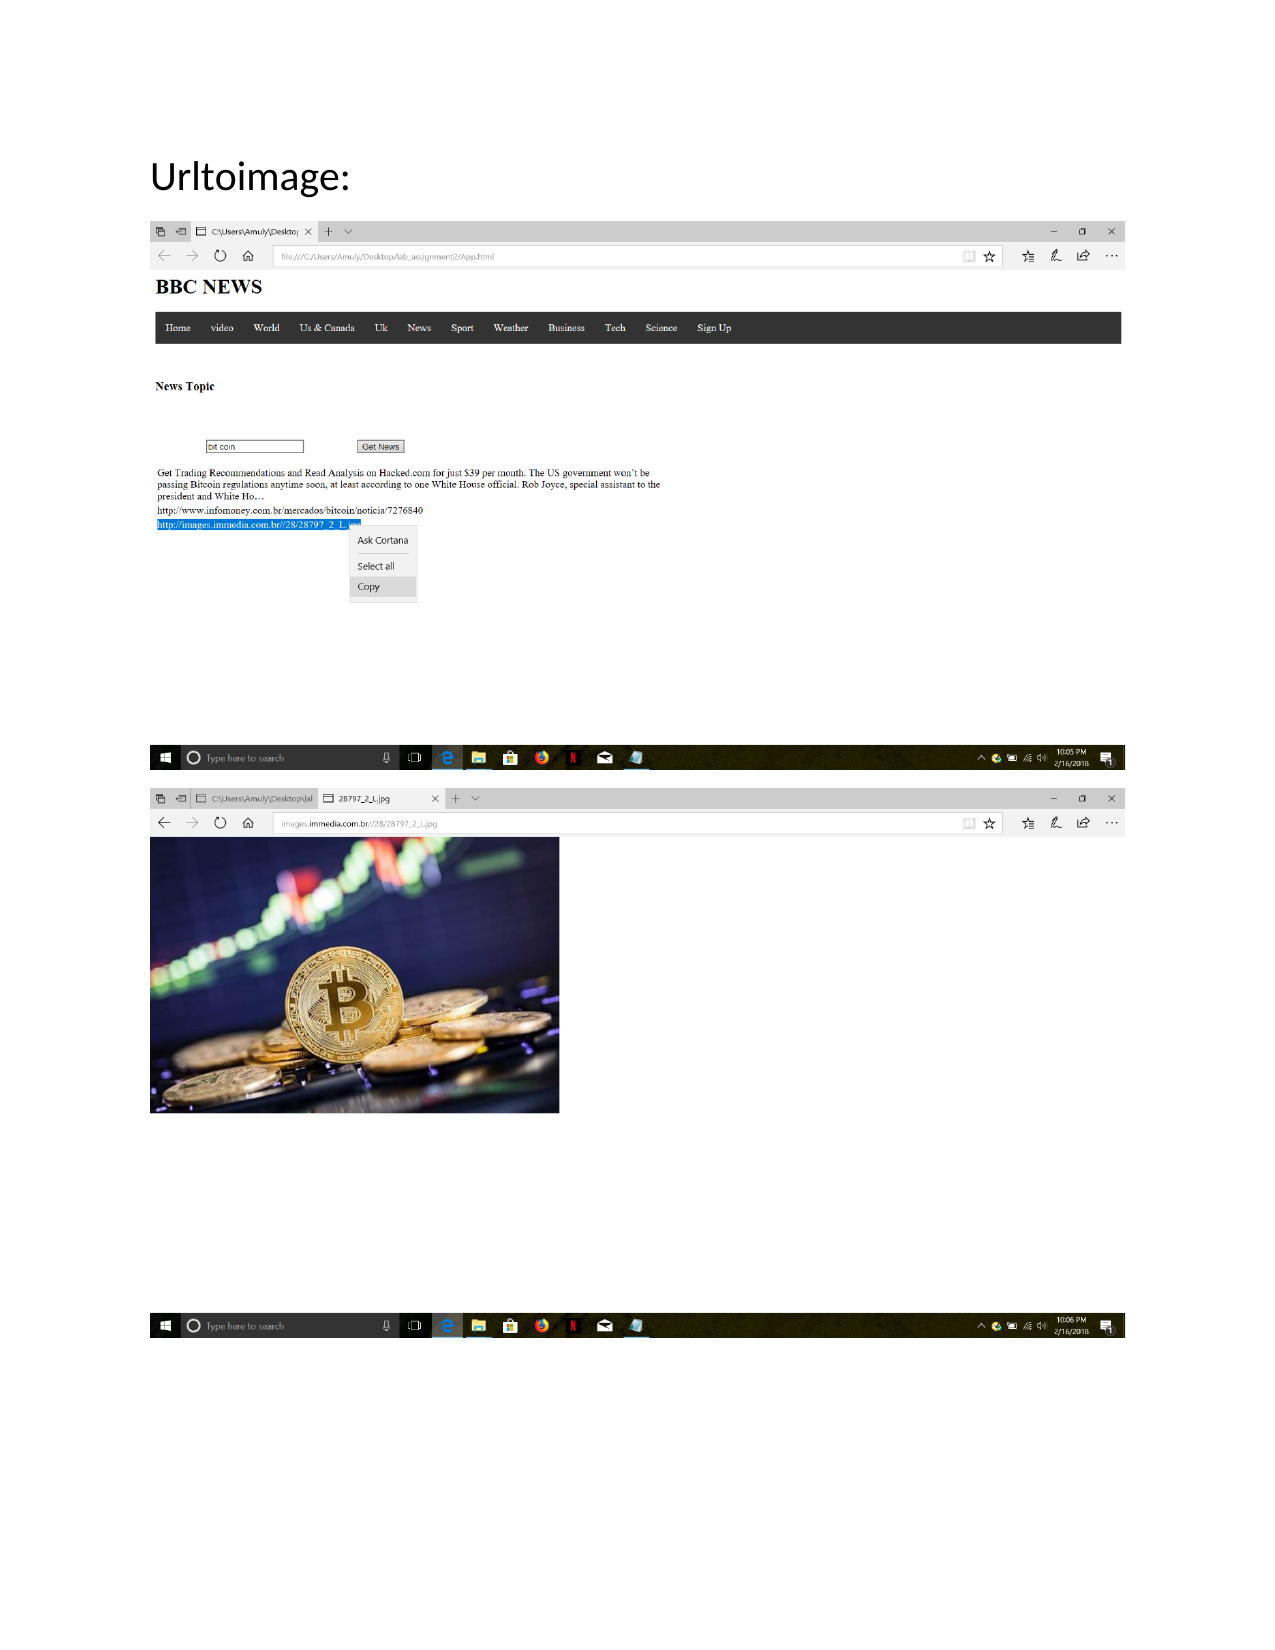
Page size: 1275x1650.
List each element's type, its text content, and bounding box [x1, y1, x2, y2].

picture [150, 221, 1125, 770]
text Urltoimage: [150, 150, 1125, 201]
picture [150, 788, 1125, 1338]
